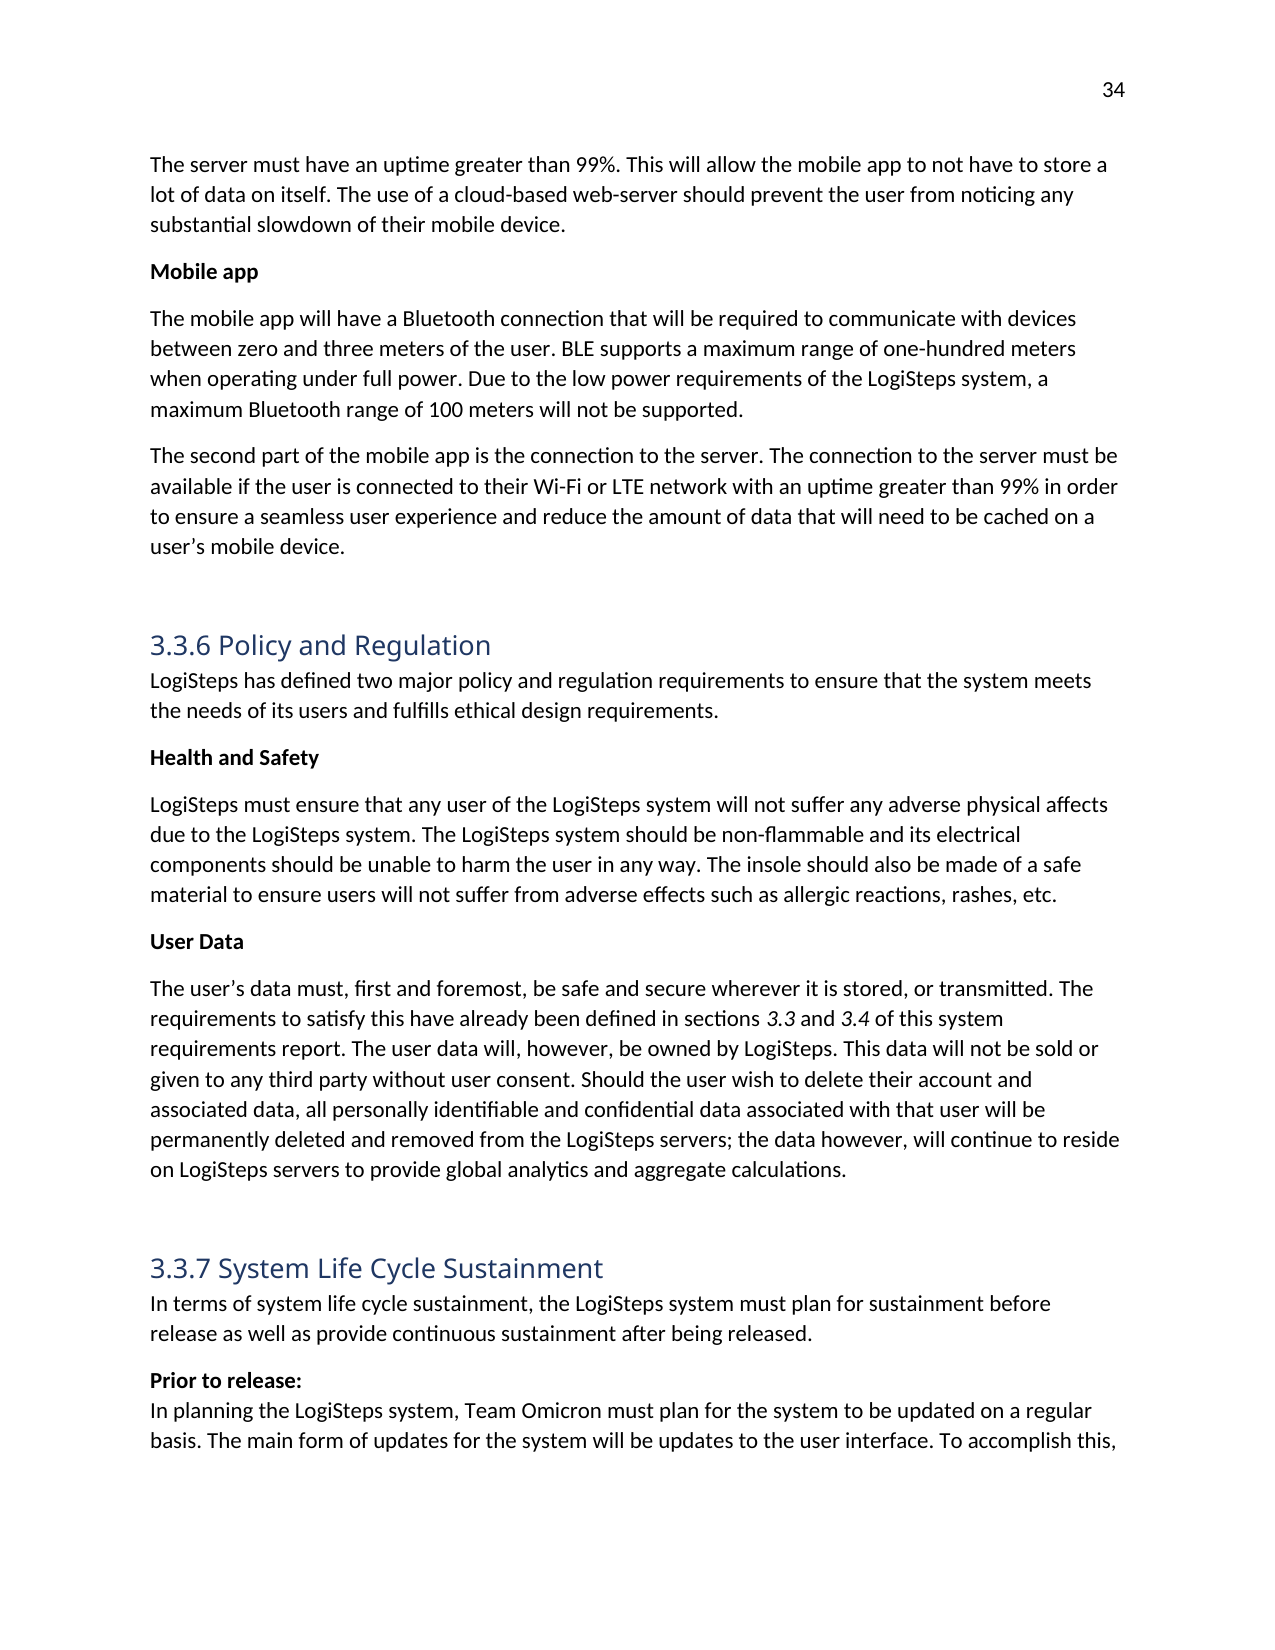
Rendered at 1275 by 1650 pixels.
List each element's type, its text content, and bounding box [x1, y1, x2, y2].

text The second part of the mobile app is the connection to the server. The connection to the server must be available if the user is connected to their Wi-Fi or LTE network with an uptime greater than 99% in order to ensure a seamless user experience and reduce the amount of data that will need to be cached on a user’s mobile device. [150, 442, 1125, 560]
text Mobile app [150, 257, 1125, 285]
text LogiSteps must ensure that any user of the LogiSteps system will not suffer any adverse physical affects due to the LogiSteps system. The LogiSteps system should be non-flammable and its electrical components should be unable to harm the user in any way. The insole should also be made of a safe material to ensure users will not suffer from adverse effects such as allergic reactions, rashes, etc. [150, 790, 1125, 908]
text The user’s data must, first and foremost, be safe and secure wherever it is stored, or transmitted. The requirements to satisfy this have already been defined in sections 3.3 and 3.4 of this system requirements report. The user data will, however, be owned by LogiSteps. This data will not be sold or given to any third party without user consent. Should the user wish to delete their account and associated data, all personally identifiable and confidential data associated with that user will be permanently deleted and removed from the LogiSteps servers; the data however, will continue to reside on LogiSteps servers to provide global analytics and aggregate calculations. [150, 974, 1125, 1183]
text User Data [150, 927, 1125, 955]
text In terms of system life cycle sustainment, the LogiSteps system must plan for sustainment before release as well as provide continuous sustainment after being released. [150, 1289, 1125, 1347]
subtitle 3.3.6 Policy and Regulation [150, 626, 1125, 663]
subtitle 3.3.7 System Life Cycle Sustainment [150, 1249, 1125, 1286]
text The mobile app will have a Bluetooth connection that will be required to communicate with devices between zero and three meters of the user. BLE supports a maximum range of one-hundred meters when operating under full power. Due to the low power requirements of the LogiSteps system, a maximum Bluetooth range of 100 meters will not be supported. [150, 304, 1125, 423]
text Health and Safety [150, 743, 1125, 771]
text LogiSteps has defined two major policy and regulation requirements to ensure that the system meets the needs of its users and fulfills ethical design requirements. [150, 666, 1125, 724]
text The server must have an uptime greater than 99%. This will allow the mobile app to not have to store a lot of data on itself. The use of a cloud-based web-server should prevent the user from noticing any substantial slowdown of their mobile device. [150, 150, 1125, 238]
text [150, 1366, 1125, 1454]
